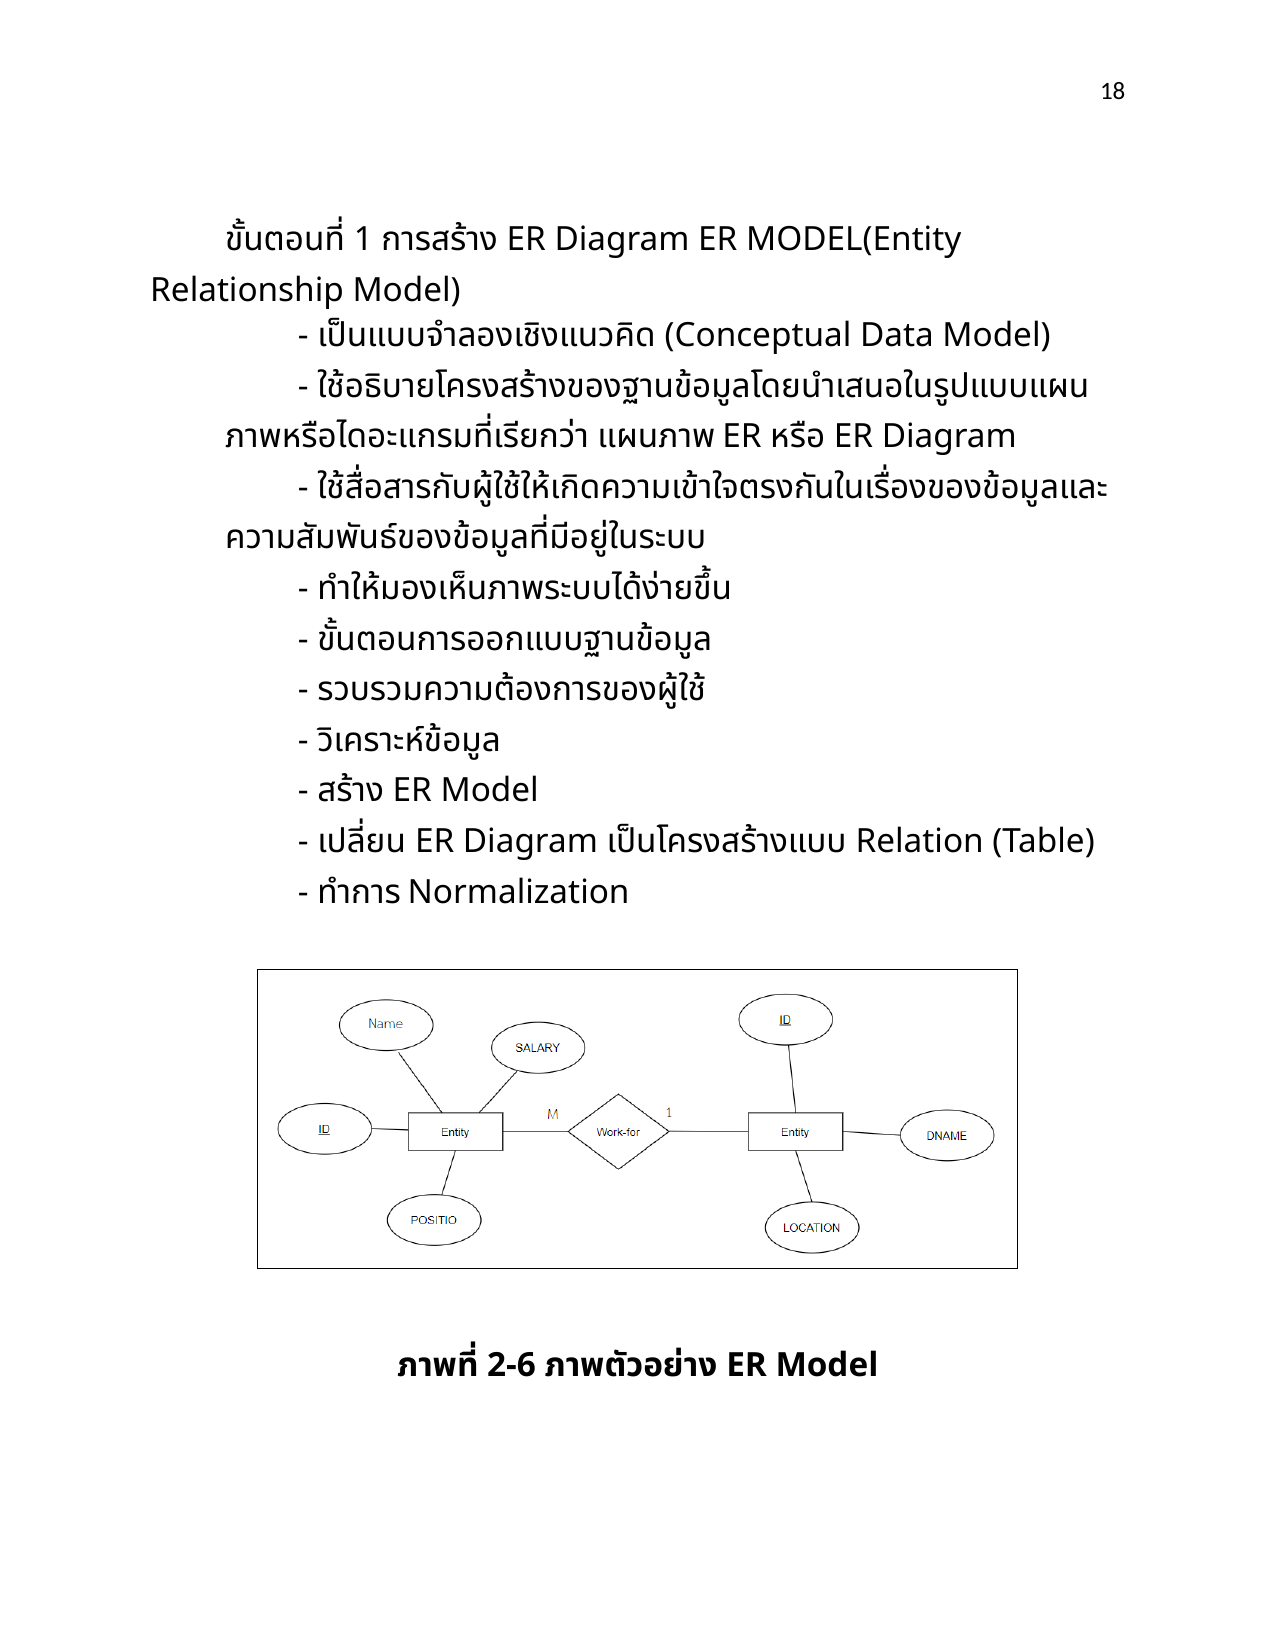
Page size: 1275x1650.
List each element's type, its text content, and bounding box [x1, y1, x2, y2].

text - ทำการNormalization [225, 867, 1125, 918]
text - ใช้อธิบายโครงสร้างของฐานข้อมูลโดยนำเสนอในรูปแบบแผนภาพหรือไดอะแกรมที่เรียกว่า แผนภาพER หรือ ER Diagram [225, 361, 1125, 463]
picture [258, 970, 1017, 1268]
text ขั้นตอนที่ 1 การสร้าง ER Diagram ER MODEL(Entity Relationship Model) [150, 215, 1125, 311]
text - เป็นแบบจำลองเชิงแนวคิด (Conceptual Data Model) [150, 311, 1125, 361]
text - ขั้นตอนการออกแบบฐานข้อมูล [225, 614, 1125, 665]
text - วิเคราะห์ข้อมูล [225, 716, 1125, 766]
text - รวบรวมความต้องการของผู้ใช้ [225, 665, 1125, 716]
text - สร้าง ER Model [225, 766, 1125, 817]
text - ทำให้มองเห็นภาพระบบได้ง่ายขึ้น [225, 564, 1125, 614]
text - เปลี่ยน ER Diagram เป็นโครงสร้างแบบ Relation (Table) [225, 817, 1125, 867]
text ภาพที่ 2-6 ภาพตัวอย่าง ER Model [150, 1341, 1125, 1391]
text - ใช้สื่อสารกับผู้ใช้ให้เกิดความเข้าใจตรงกันในเรื่องของข้อมูลและความสัมพันธ์ของข้อมูลที่มีอยู่ในระบบ [225, 463, 1125, 564]
